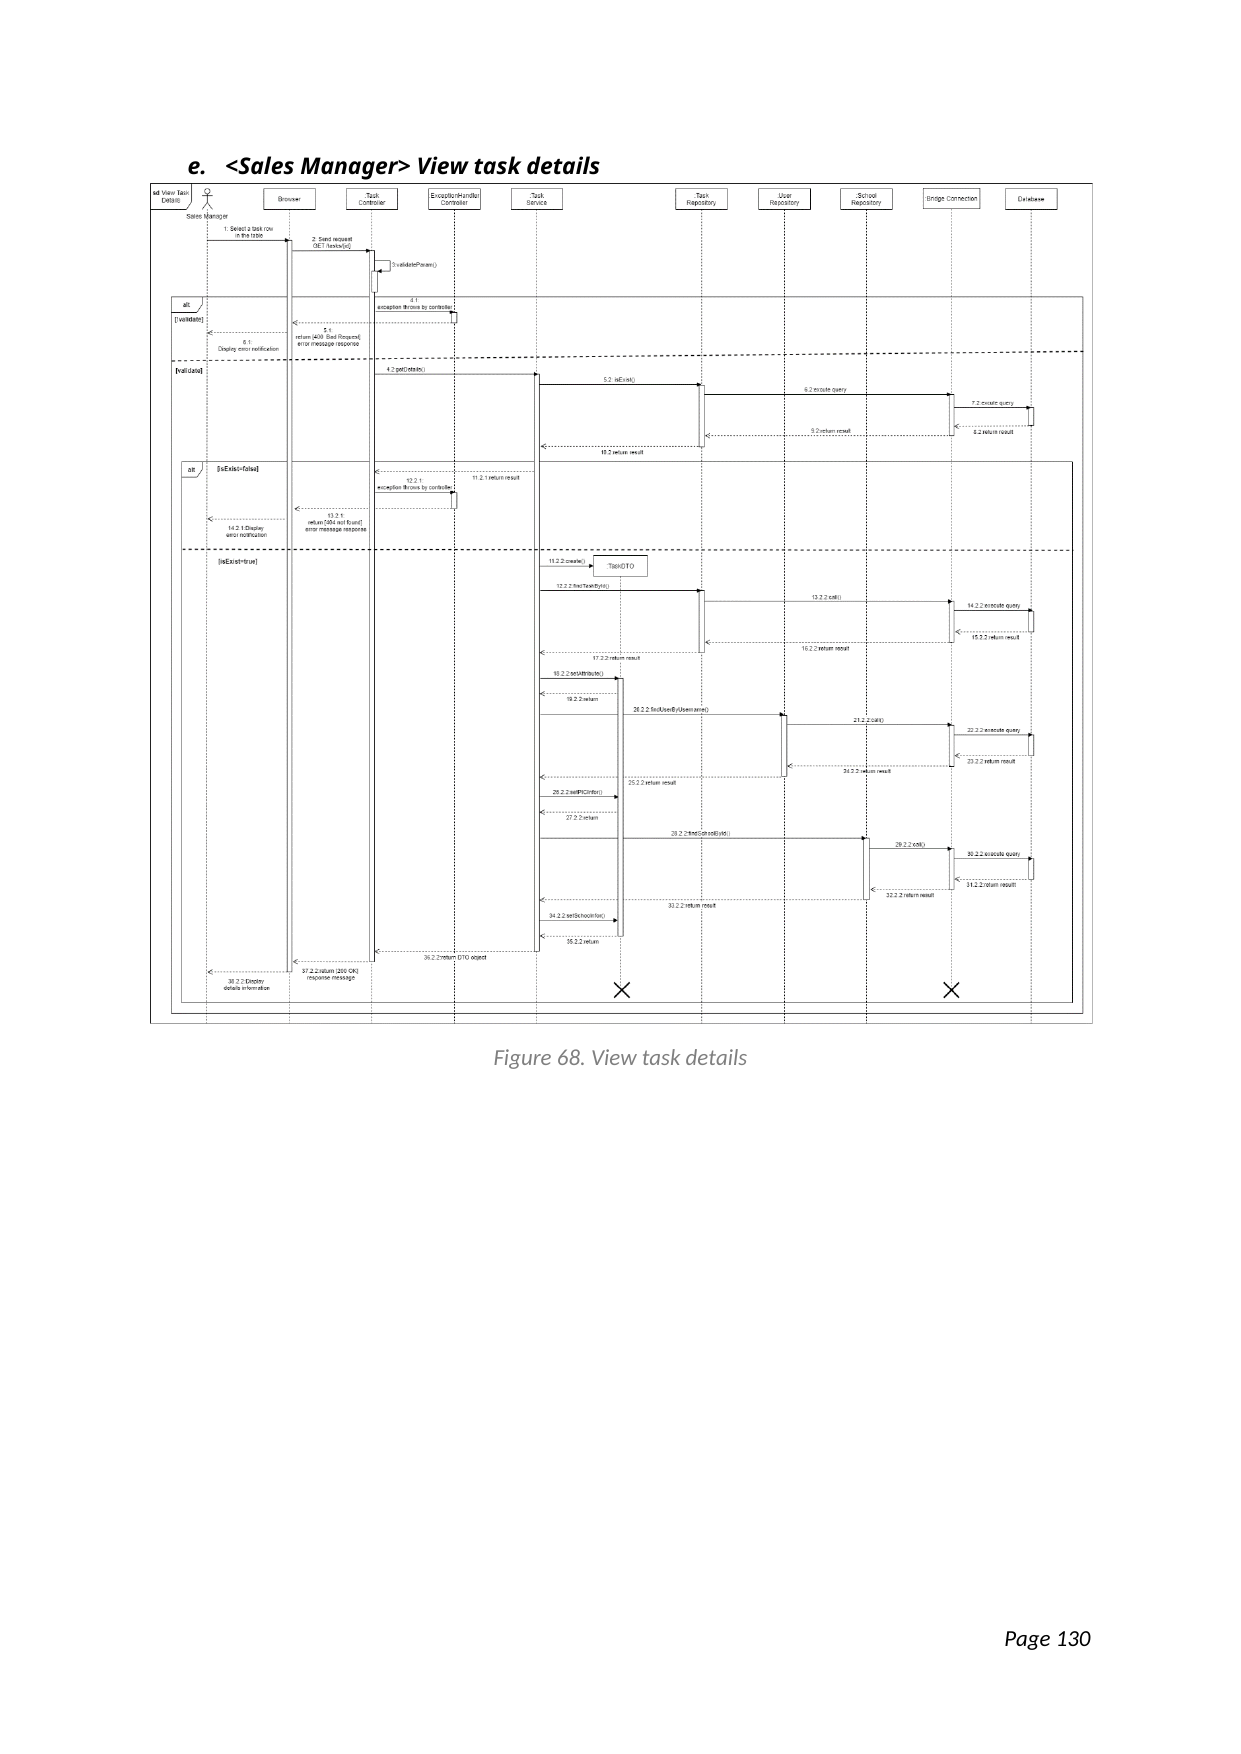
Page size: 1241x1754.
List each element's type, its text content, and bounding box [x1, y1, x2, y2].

picture [150, 183, 1093, 1024]
text Figure 68. View task details [150, 1043, 1093, 1071]
subtitle <Sales Manager> View task details [187, 150, 1093, 181]
